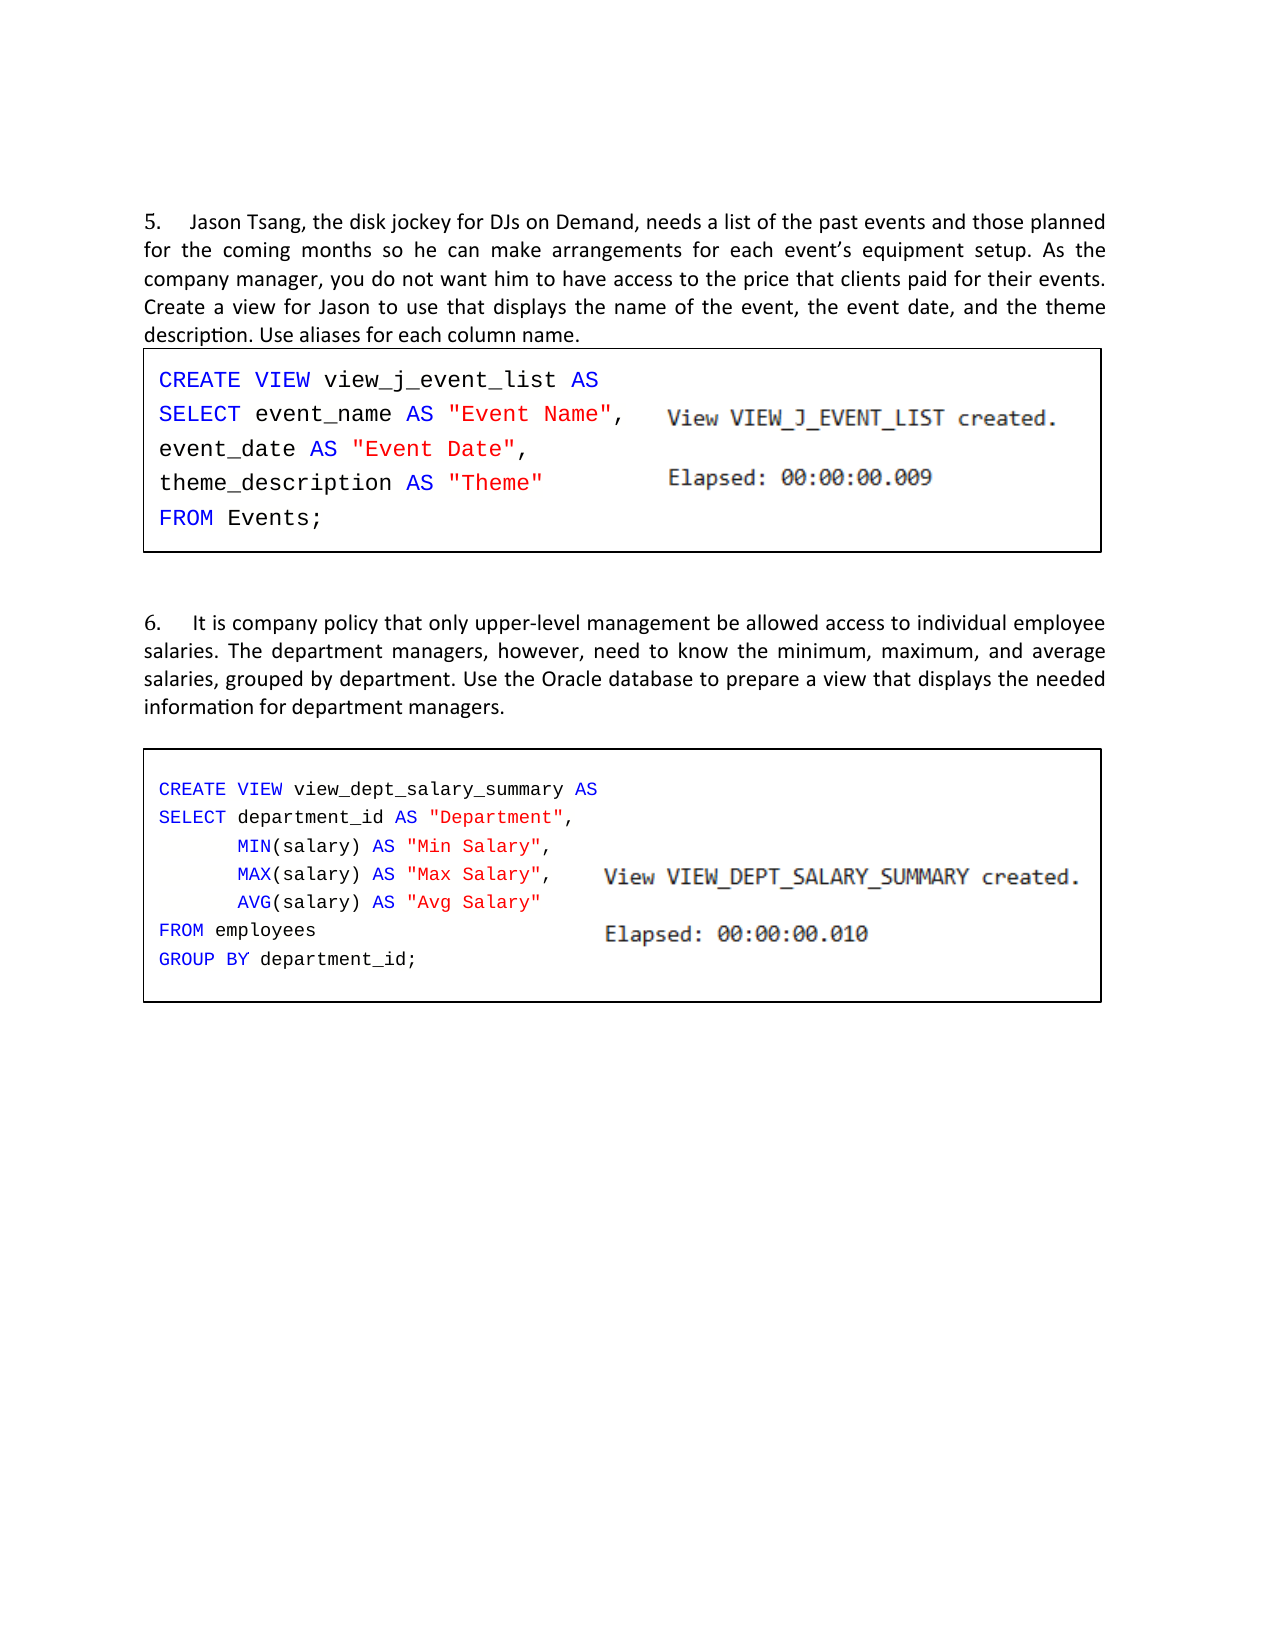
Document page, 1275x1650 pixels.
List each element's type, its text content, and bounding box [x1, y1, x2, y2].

list Jason Tsang, the disk jockey for DJs on Demand, needs a list of the past events and those planned for the coming months so he can make arrangements for each event’s equipment setup. As the company manager, you do not want him to have access to the price that clients paid for their events. Create a view for Jason to use that displays the name of the event, the event date, and the theme description. Use aliases for each column name. [143, 207, 1108, 348]
picture [586, 840, 1086, 972]
picture [643, 384, 1074, 516]
list It is company policy that only upper-level management be allowed access to individual employee salaries. The department managers, however, need to know the minimum, maximum, and average salaries, grouped by department. Use the Oracle database to prepare a view that displays the needed information for department managers. [143, 608, 1108, 721]
